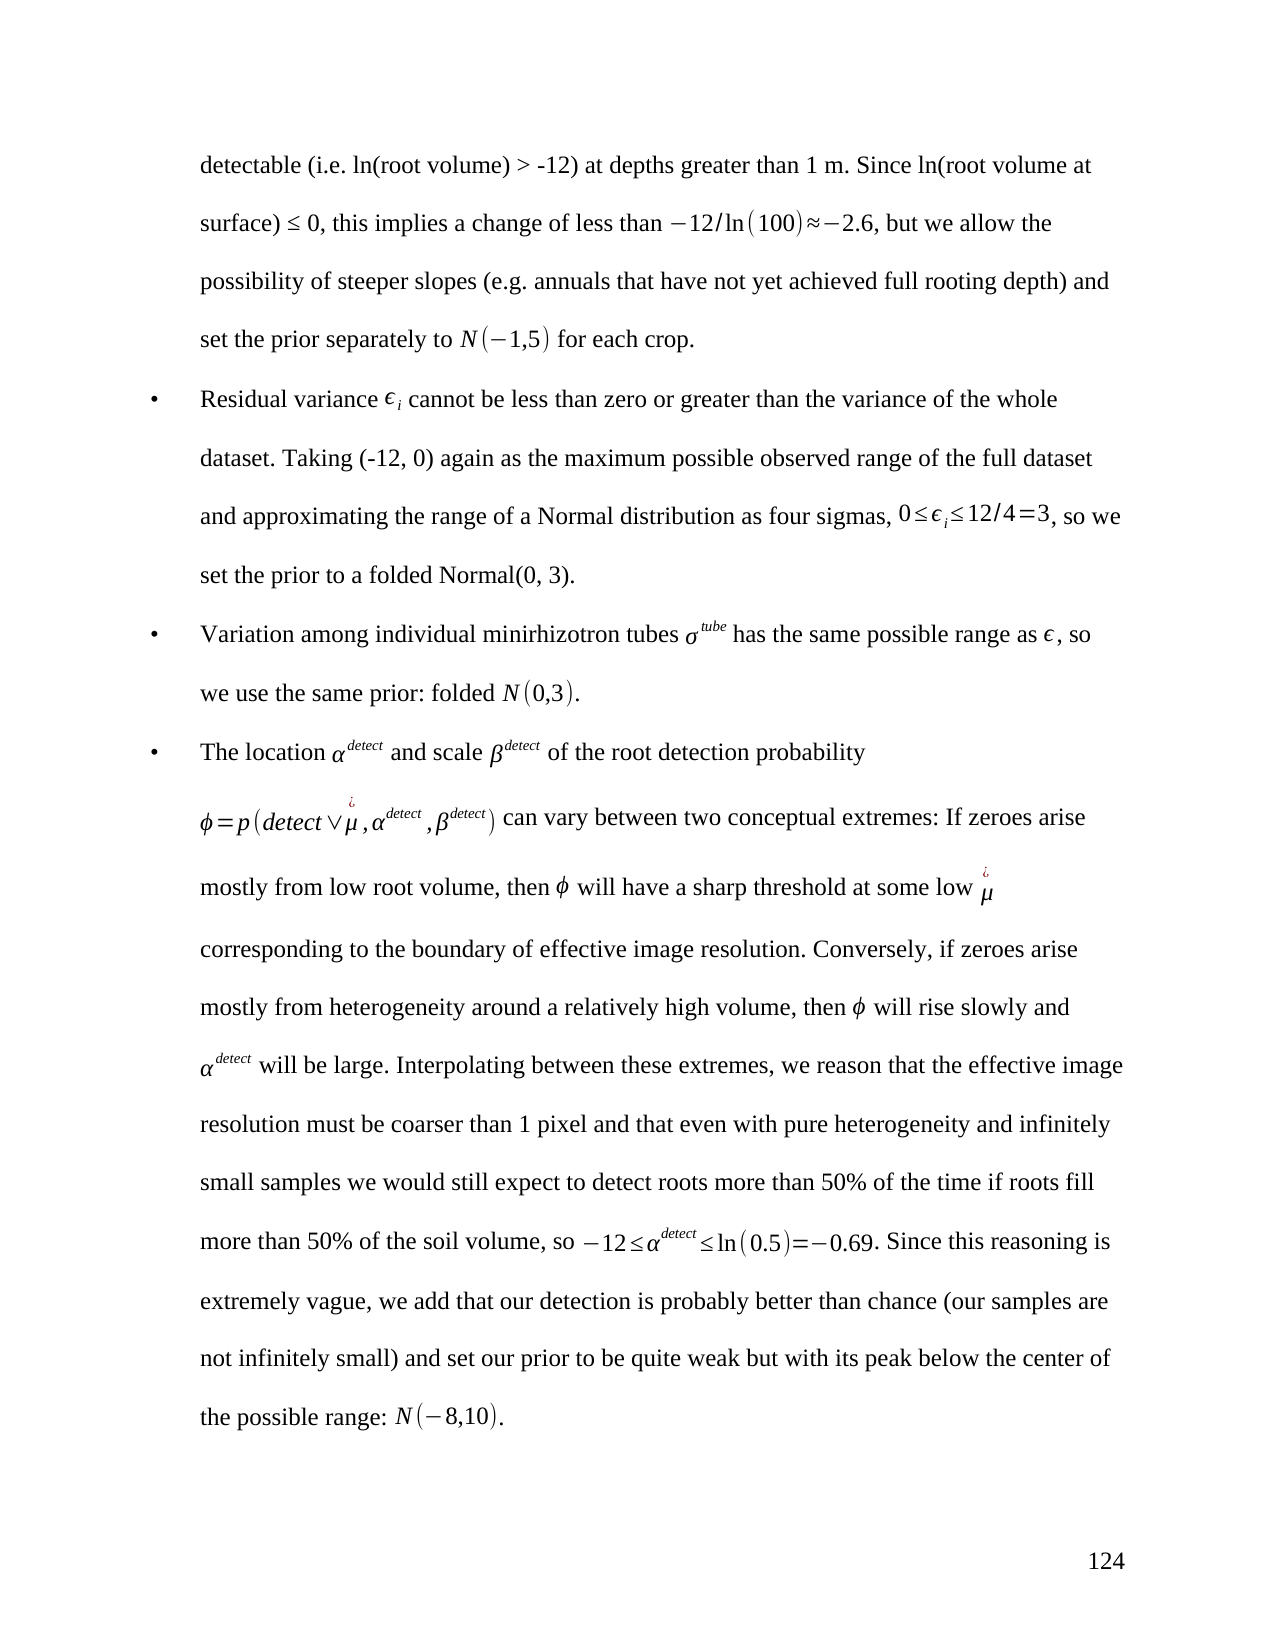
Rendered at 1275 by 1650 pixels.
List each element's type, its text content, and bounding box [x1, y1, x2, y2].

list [150, 150, 1125, 354]
list The location and scale of the root detection probability can vary between two conceptual extremes: If zeroes arise mostly from low root volume, then will have a sharp threshold at some low corresponding to the boundary of effective image resolution. Conversely, if zeroes arise mostly from heterogeneity around a relatively high volume, then will rise slowly and will be large. Interpolating between these extremes, we reason that the effective image resolution must be coarser than 1 pixel and that even with pure heterogeneity and infinitely small samples we would still expect to detect roots more than 50% of the time if roots fill more than 50% of the soil volume, so . Since this reasoning is extremely vague, we add that our detection is probably better than chance (our samples are not infinitely small) and set our prior to be quite weak but with its peak below the center of the possible range: . [150, 736, 1125, 1431]
list Residual variance cannot be less than zero or greater than the variance of the whole dataset. Taking (-12, 0) again as the maximum possible observed range of the full dataset and approximating the range of a Normal distribution as four sigmas, , so we set the prior to a folded Normal(0, 3). [150, 382, 1125, 589]
list Variation among individual minirhizotron tubes has the same possible range as , so we use the same prior: folded . [150, 618, 1125, 708]
